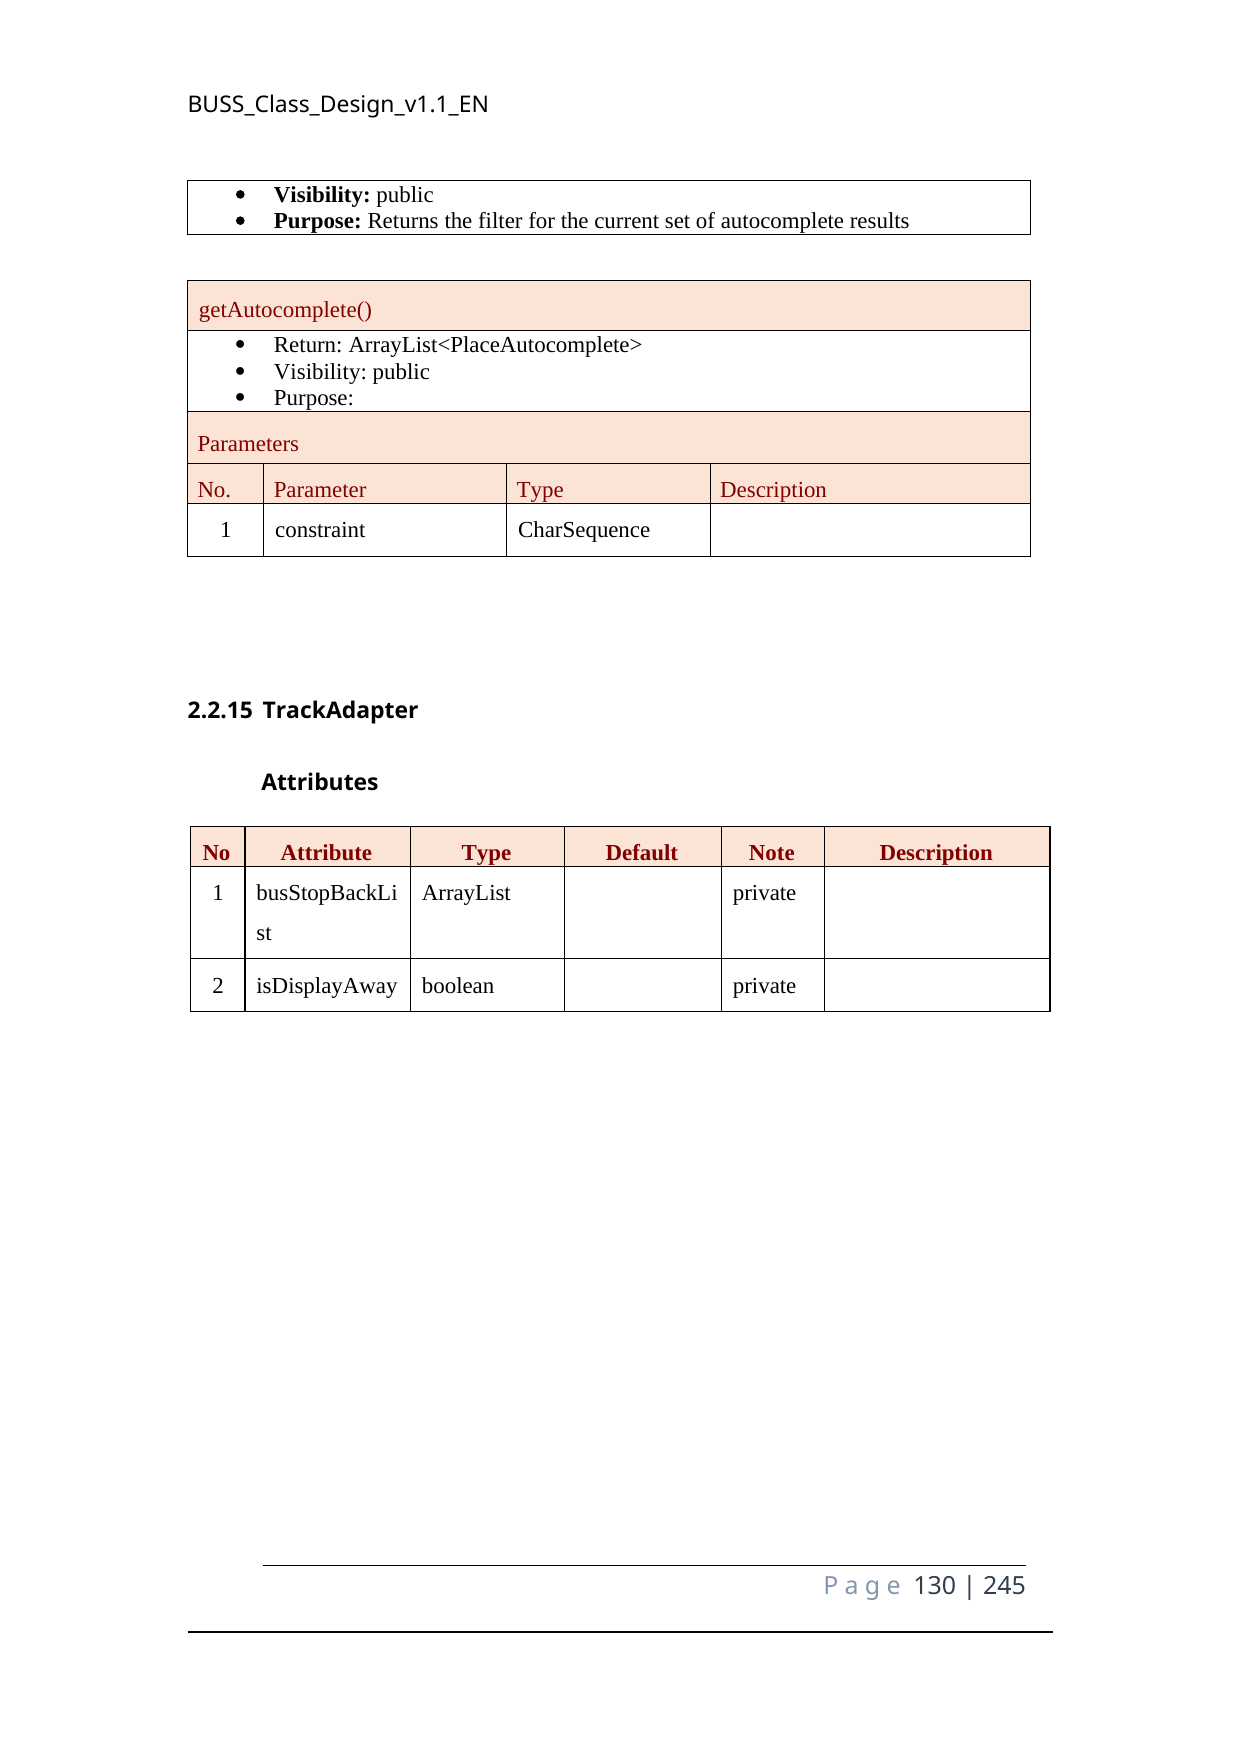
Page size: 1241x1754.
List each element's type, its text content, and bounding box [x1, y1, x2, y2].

subtitle Attributes [261, 766, 1053, 797]
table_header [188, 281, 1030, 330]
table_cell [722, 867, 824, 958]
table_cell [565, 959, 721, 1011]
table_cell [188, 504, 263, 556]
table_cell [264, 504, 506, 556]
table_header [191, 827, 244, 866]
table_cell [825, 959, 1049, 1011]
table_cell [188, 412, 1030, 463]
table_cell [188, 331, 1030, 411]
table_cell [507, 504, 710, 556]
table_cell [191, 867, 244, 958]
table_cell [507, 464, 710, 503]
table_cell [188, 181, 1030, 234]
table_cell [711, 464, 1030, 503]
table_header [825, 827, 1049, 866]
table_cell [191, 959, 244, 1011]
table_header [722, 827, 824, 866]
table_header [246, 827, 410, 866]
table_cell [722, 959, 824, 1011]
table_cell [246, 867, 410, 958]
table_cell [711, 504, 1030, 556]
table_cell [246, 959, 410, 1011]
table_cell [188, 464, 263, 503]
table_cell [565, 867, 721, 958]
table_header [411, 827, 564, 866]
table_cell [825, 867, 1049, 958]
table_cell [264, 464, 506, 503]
subtitle TrackAdapter [187, 694, 1053, 726]
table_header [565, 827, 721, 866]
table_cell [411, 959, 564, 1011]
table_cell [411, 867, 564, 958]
